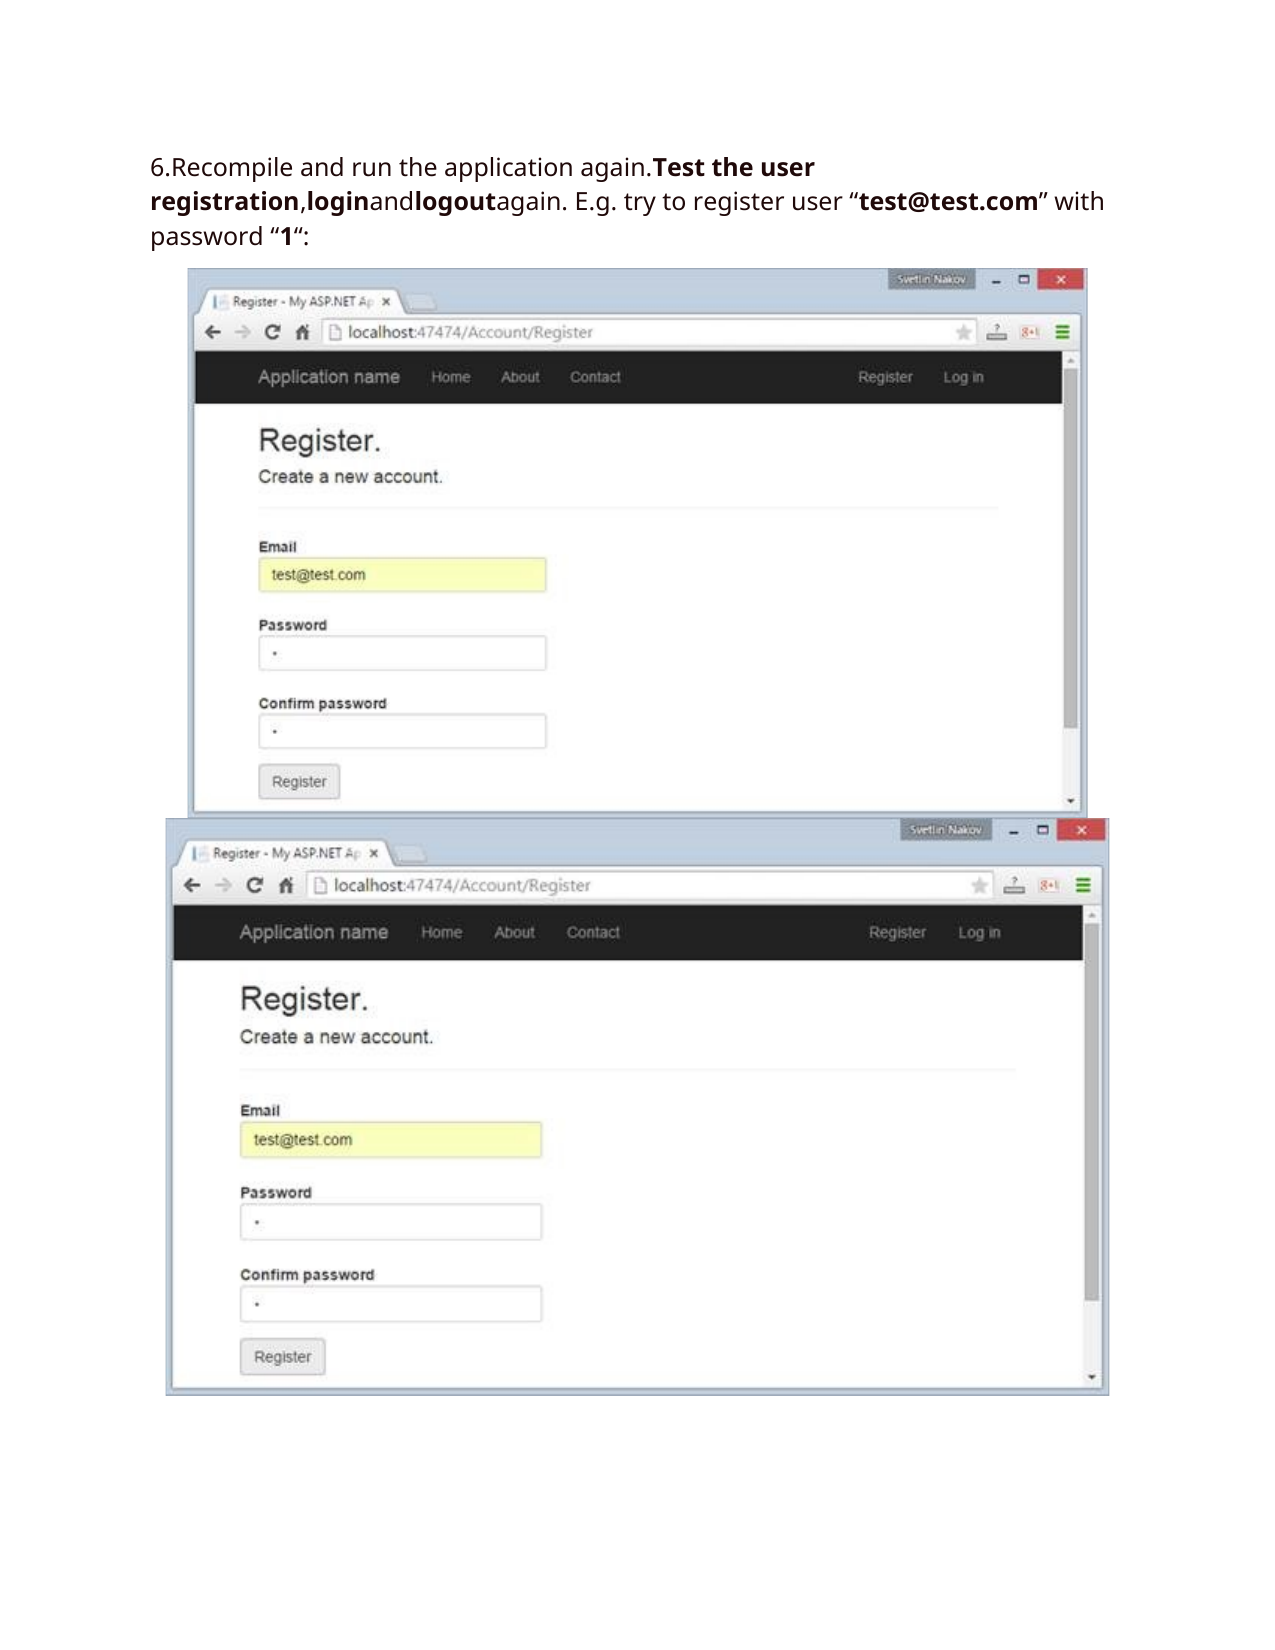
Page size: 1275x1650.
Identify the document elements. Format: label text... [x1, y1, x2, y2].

picture [165, 268, 1110, 1396]
text 6.Recompile and run the application again.Test the user registration,loginandlogoutagain. E.g. try to register user “test@test.com” with password “1“: [150, 150, 1125, 252]
